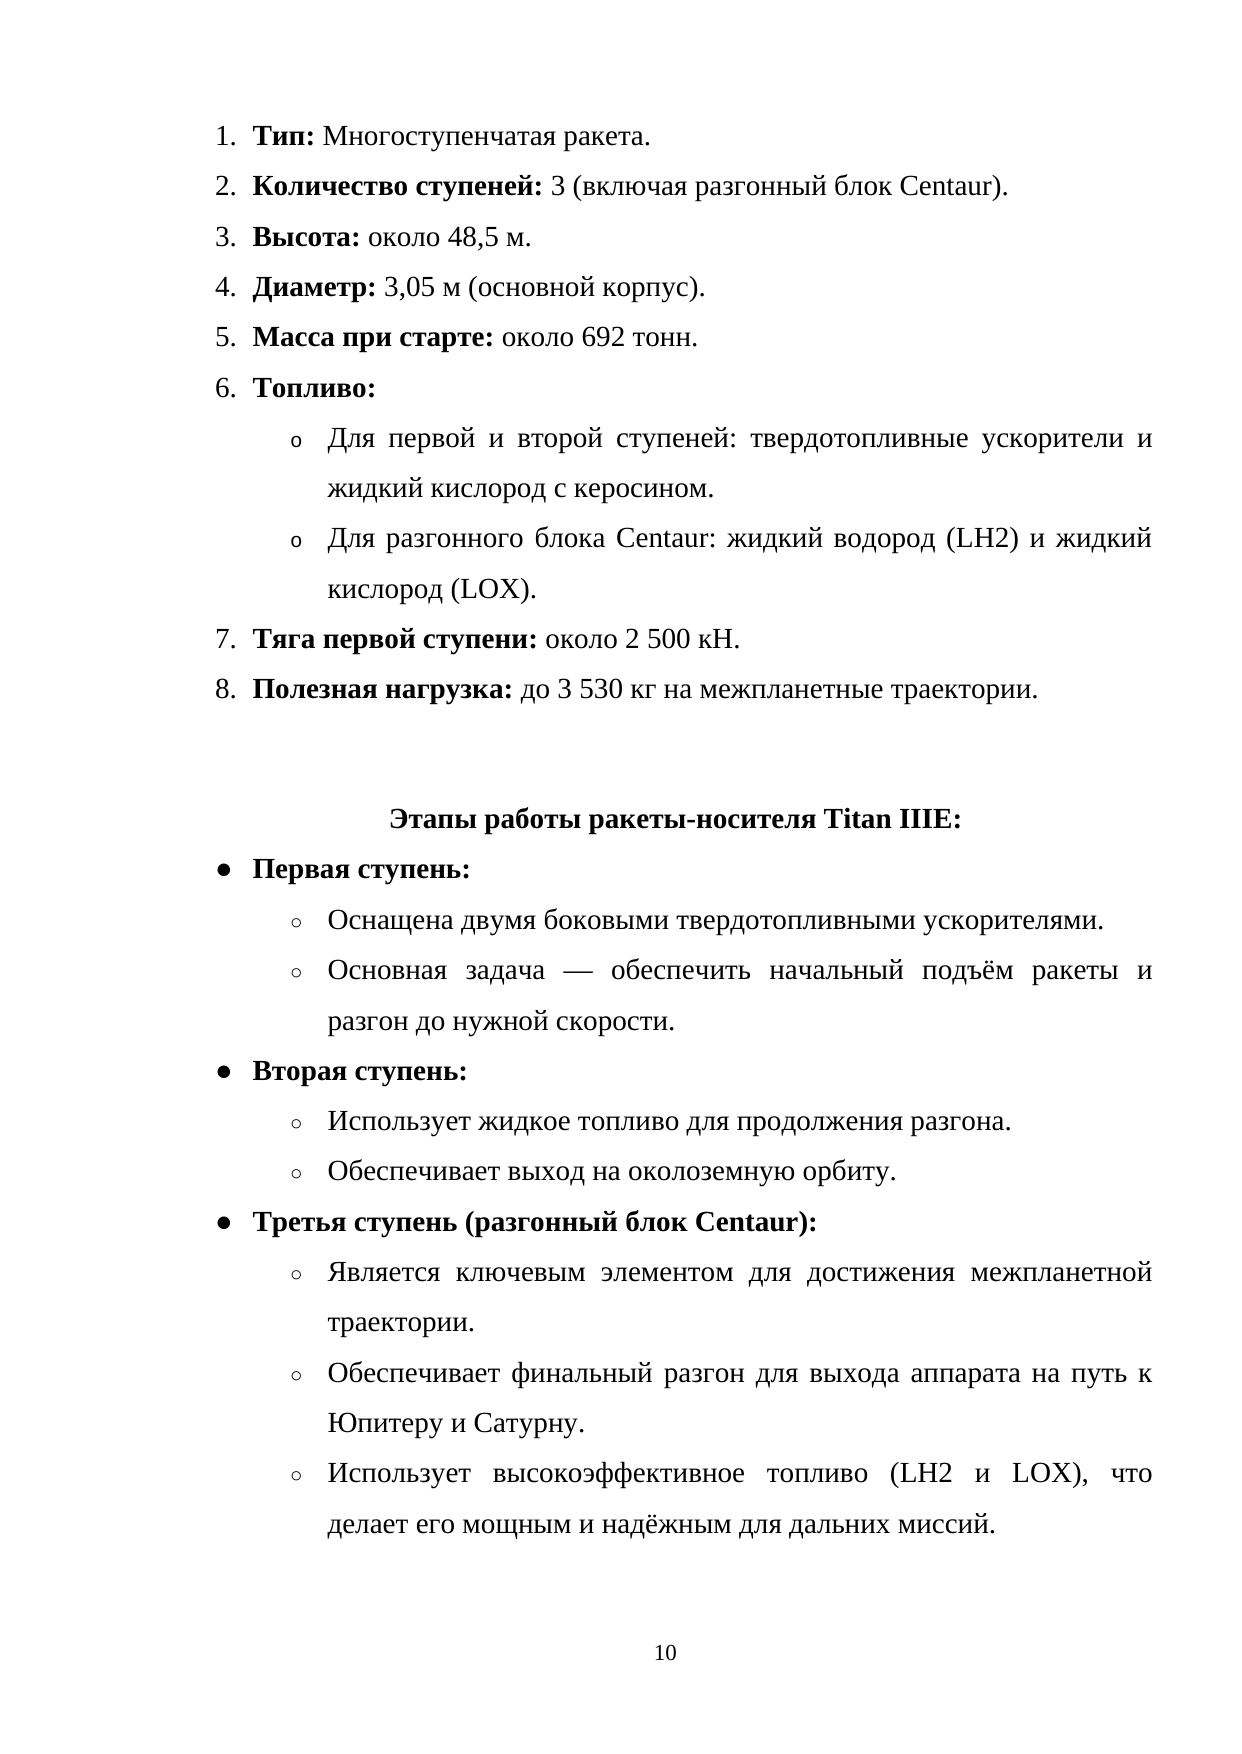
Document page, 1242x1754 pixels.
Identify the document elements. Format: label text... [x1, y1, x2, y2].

list Масса при старте: около 692 тонн. [215, 319, 1153, 353]
list Высота: около 48,5 м. [215, 219, 1153, 252]
list Основная задача — обеспечить начальный подъём ракеты и разгон до нужной скорости. [290, 952, 1153, 1036]
list Обеспечивает выход на околоземную орбиту. [290, 1153, 1153, 1187]
list Тип: Многоступенчатая ракета. [215, 118, 1153, 152]
list Использует жидкое топливо для продолжения разгона. [290, 1103, 1153, 1137]
list Количество ступеней: 3 (включая разгонный блок Centaur). [215, 168, 1153, 202]
list Полезная нагрузка: до 3 530 кг на межпланетные траектории. [215, 672, 1153, 705]
list Обеспечивает финальный разгон для выхода аппарата на путь к Юпитеру и Сатурну. [290, 1355, 1153, 1439]
list Оснащена двумя боковыми твердотопливными ускорителями. [290, 902, 1153, 936]
list Топливо: [215, 370, 1153, 403]
list Диаметр: 3,05 м (основной корпус). [215, 269, 1153, 303]
subtitle Этапы работы ракеты-носителя Titan IIIE: [283, 801, 1153, 835]
list Является ключевым элементом для достижения межпланетной траектории. [290, 1254, 1153, 1338]
list Первая ступень: [215, 852, 1153, 885]
list Вторая ступень: [215, 1053, 1153, 1086]
list Для разгонного блока Centaur: жидкий водород (LH2) и жидкий кислород (LOX). [290, 521, 1153, 604]
list Тяга первой ступени: около 2 500 кН. [215, 621, 1153, 655]
list Для первой и второй ступеней: твердотопливные ускорители и жидкий кислород с керосином. [290, 420, 1153, 504]
list Третья ступень (разгонный блок Centaur): [215, 1204, 1153, 1237]
list Использует высокоэффективное топливо (LH2 и LOX), что делает его мощным и надёжным для дальних миссий. [290, 1455, 1153, 1539]
